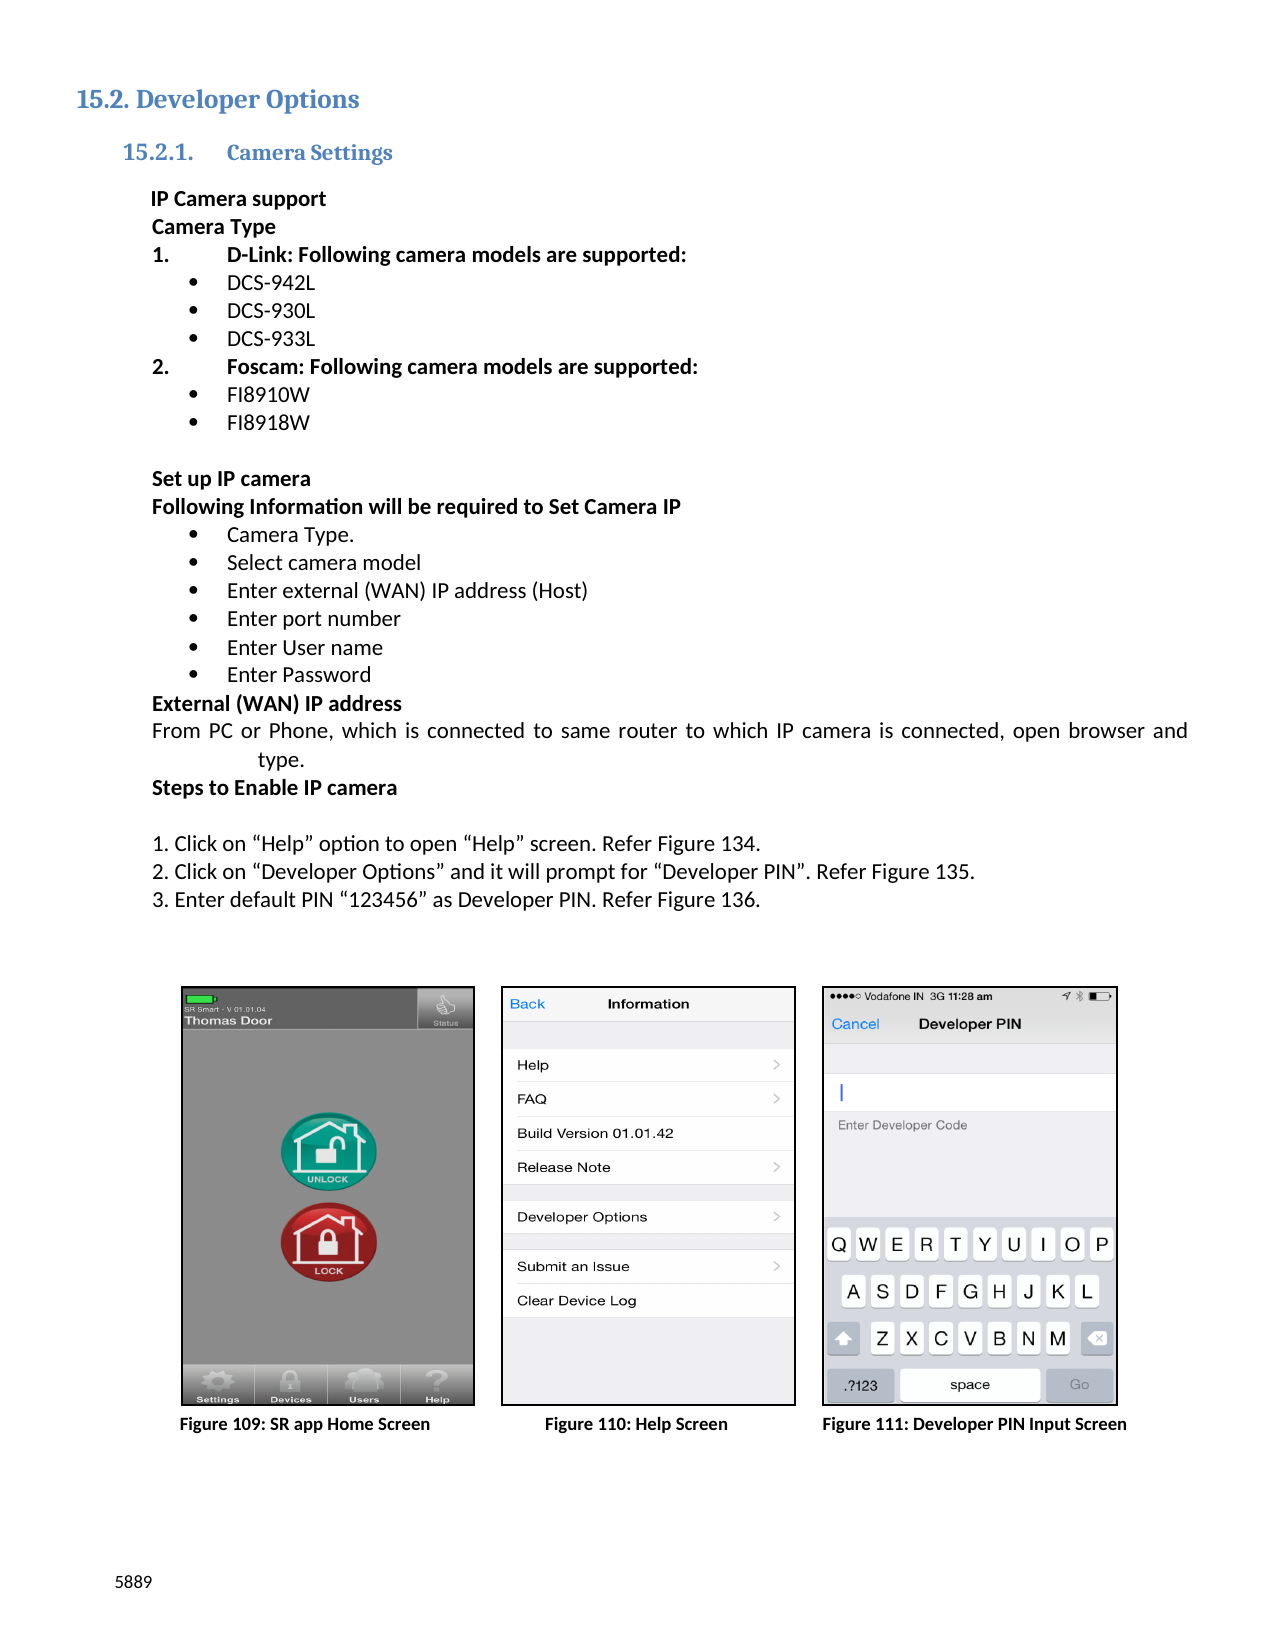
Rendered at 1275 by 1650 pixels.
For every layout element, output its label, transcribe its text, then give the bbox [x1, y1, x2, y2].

text Camera Type [152, 212, 1153, 240]
picture [183, 988, 473, 1404]
list FI8910W [189, 380, 1198, 408]
list DCS-942L [189, 268, 1198, 296]
text From PC or Phone, which is connected to same router to which IP camera is connected, open browser and type. [152, 717, 1198, 773]
text Following Information will be required to Set Camera IP [152, 492, 1153, 521]
picture [824, 988, 1116, 1404]
list Select camera model [189, 548, 1198, 577]
list Enter Password [189, 661, 1198, 689]
list Enter default PIN “123456” as Developer PIN. Refer Figure 136. [152, 885, 1198, 913]
subtitle Camera Settings [123, 136, 1198, 168]
list D-Link: Following camera models are supported: [152, 240, 1198, 268]
list Enter external (WAN) IP address (Host) [189, 577, 1198, 604]
text Set up IP camera [152, 464, 1153, 492]
subtitle Developer Options [77, 84, 1198, 116]
list FI8918W [189, 408, 1198, 436]
list DCS-933L [189, 324, 1198, 352]
picture [503, 988, 794, 1404]
list Camera Type. [189, 521, 1198, 548]
list Enter User name [189, 633, 1198, 661]
list DCS-930L [189, 296, 1198, 324]
text IP Camera support [150, 184, 1153, 212]
list Foscam: Following camera models are supported: [152, 352, 1198, 380]
list Enter port number [189, 604, 1198, 633]
text Steps to Enable IP camera [152, 773, 1153, 801]
list Click on “Help” option to open “Help” screen. Refer Figure 134. [152, 829, 1198, 857]
text External (WAN) IP address [152, 689, 1153, 717]
list Click on “Developer Options” and it will prompt for “Developer PIN”. Refer Figure 135. [152, 857, 1198, 885]
